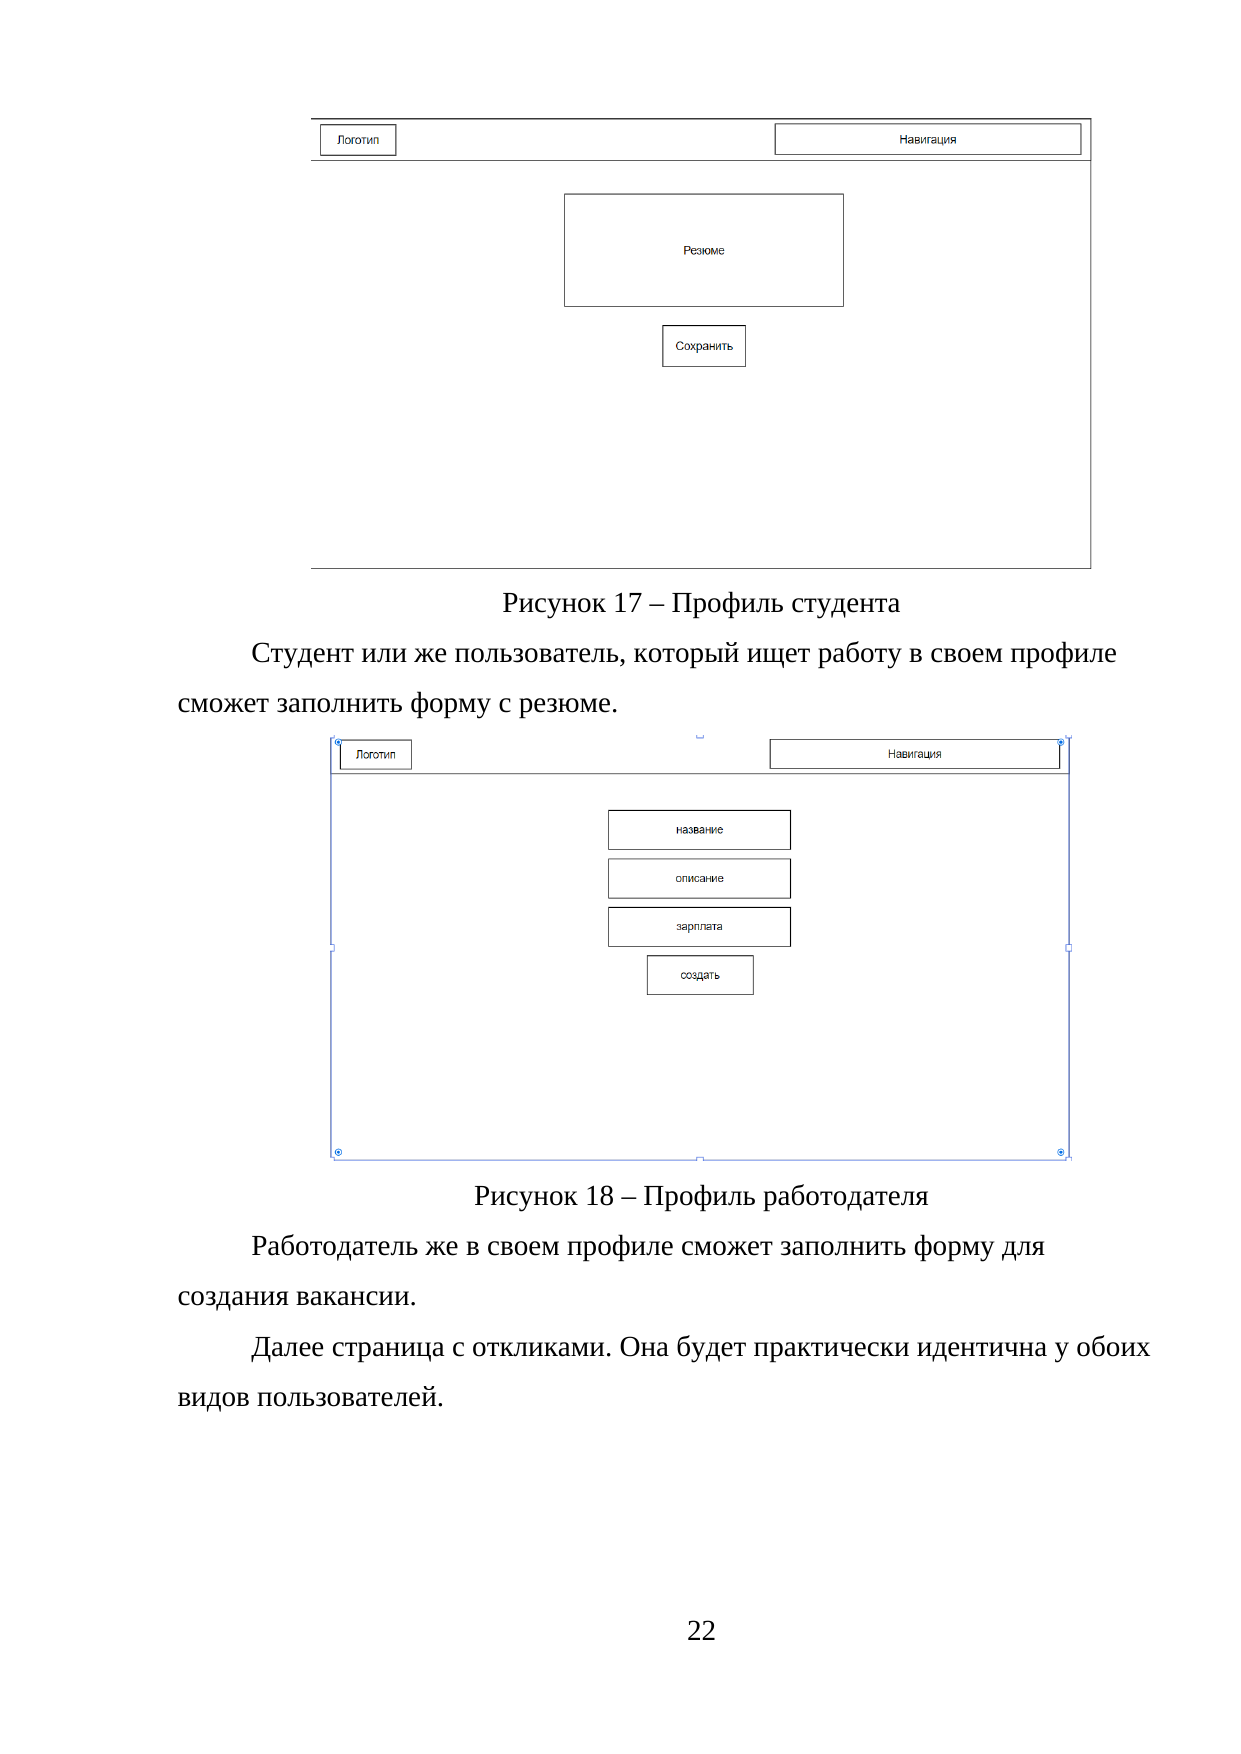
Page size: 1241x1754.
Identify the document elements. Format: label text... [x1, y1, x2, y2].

text Далее страница с откликами. Она будет практически идентична у обоих видов пользователей. [177, 1329, 1152, 1413]
picture [330, 735, 1072, 1161]
text Студент или же пользователь, который ищет работу в своем профиле сможет заполнить форму с резюме. [177, 635, 1152, 719]
picture [311, 118, 1092, 569]
text Работодатель же в своем профиле сможет заполнить форму для создания вакансии. [177, 1228, 1152, 1312]
text Рисунок 18 – Профиль работодателя [177, 1178, 1152, 1211]
text Рисунок 17 – Профиль студента [177, 585, 1152, 618]
